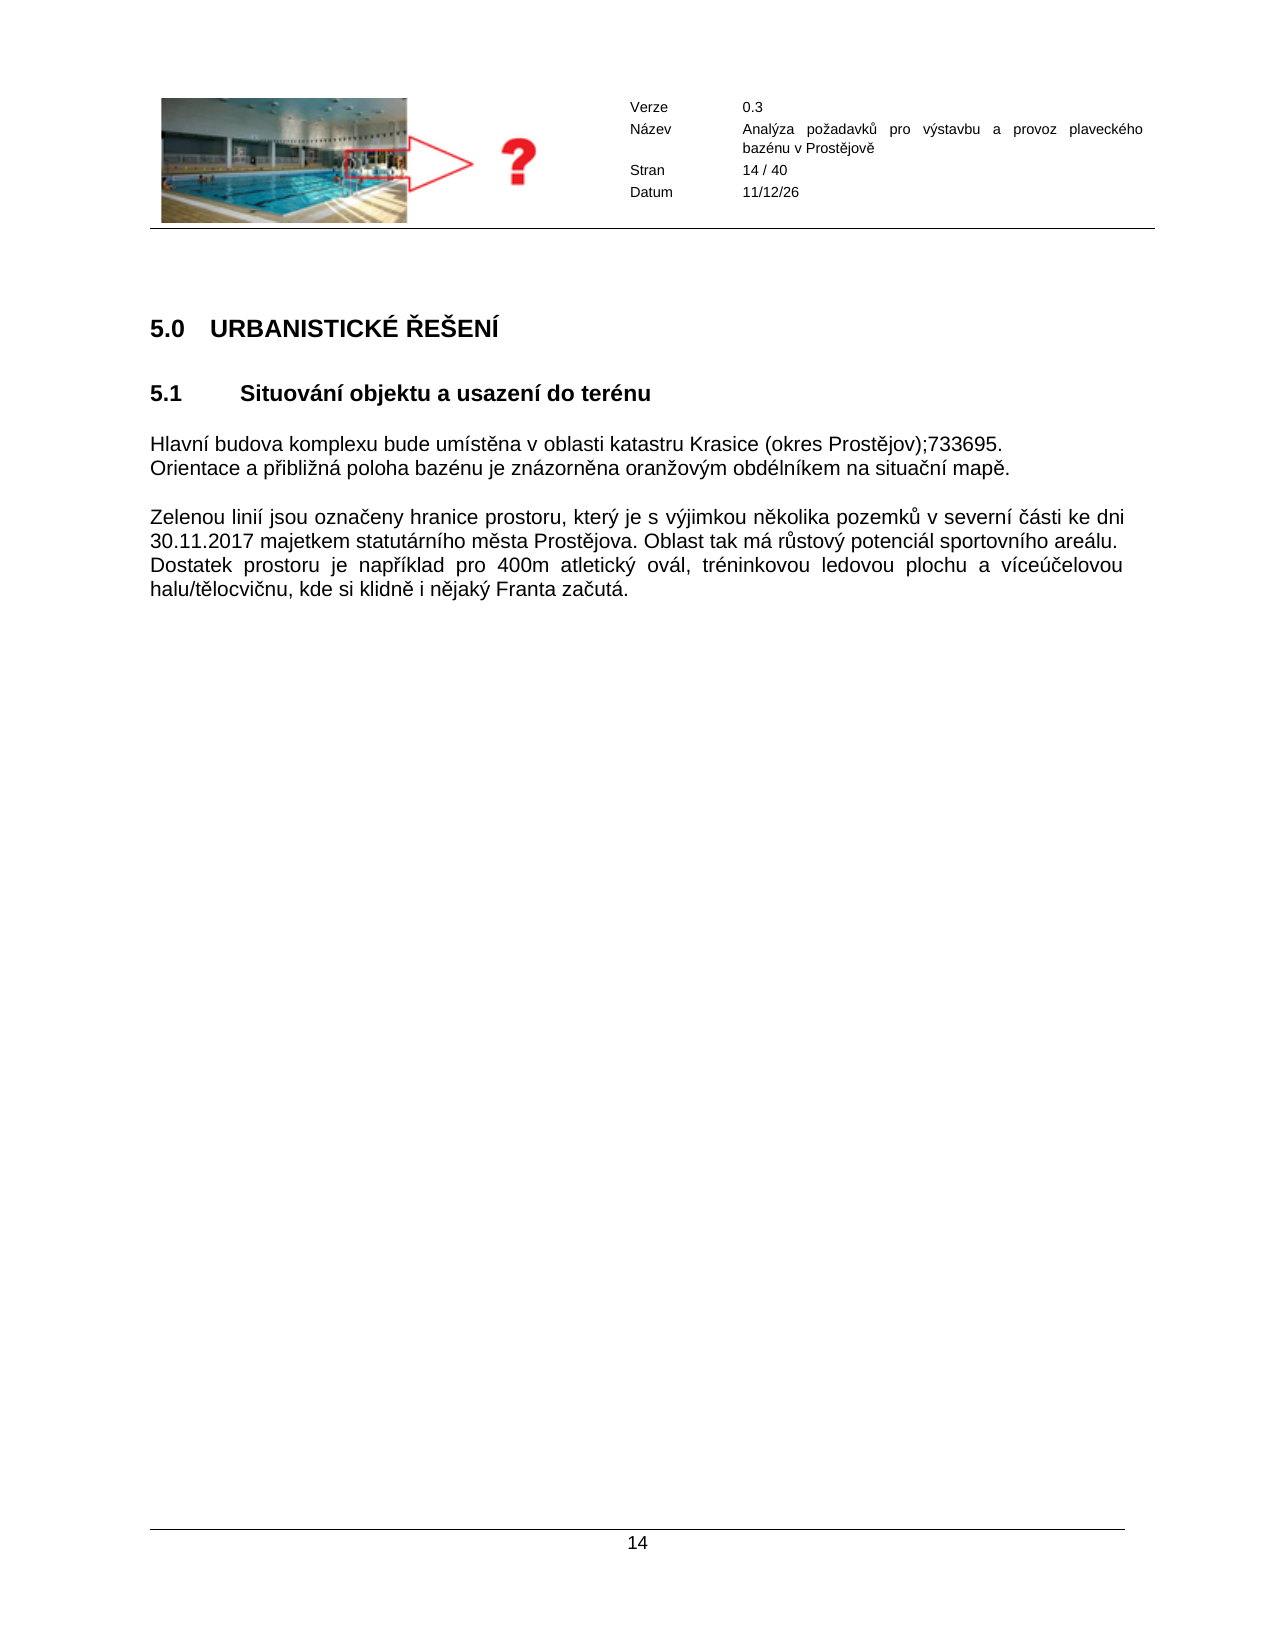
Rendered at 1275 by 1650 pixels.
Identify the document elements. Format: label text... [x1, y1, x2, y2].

subtitle Urbanistické řešení [150, 314, 1125, 343]
subtitle Situování objektu a usazení do terénu [150, 380, 1125, 407]
text Zelenou linií jsou označeny hranice prostoru, který je s výjimkou několika pozemků v severní části ke dni 30.11.2017 majetkem statutárního města Prostějova. Oblast tak má růstový potenciál sportovního areálu. Dostatek prostoru je například pro 400m atletický ovál, tréninkovou ledovou plochu a víceúčelovou halu/tělocvičnu, kde si klidně i nějaký Franta začutá. [150, 504, 1125, 600]
text Hlavní budova komplexu bude umístěna v oblasti katastru Krasice (okres Prostějov);733695. Orientace a přibližná poloha bazénu je znázorněna oranžovým obdélníkem na situační mapě. [150, 432, 1125, 479]
picture [161, 98, 619, 223]
